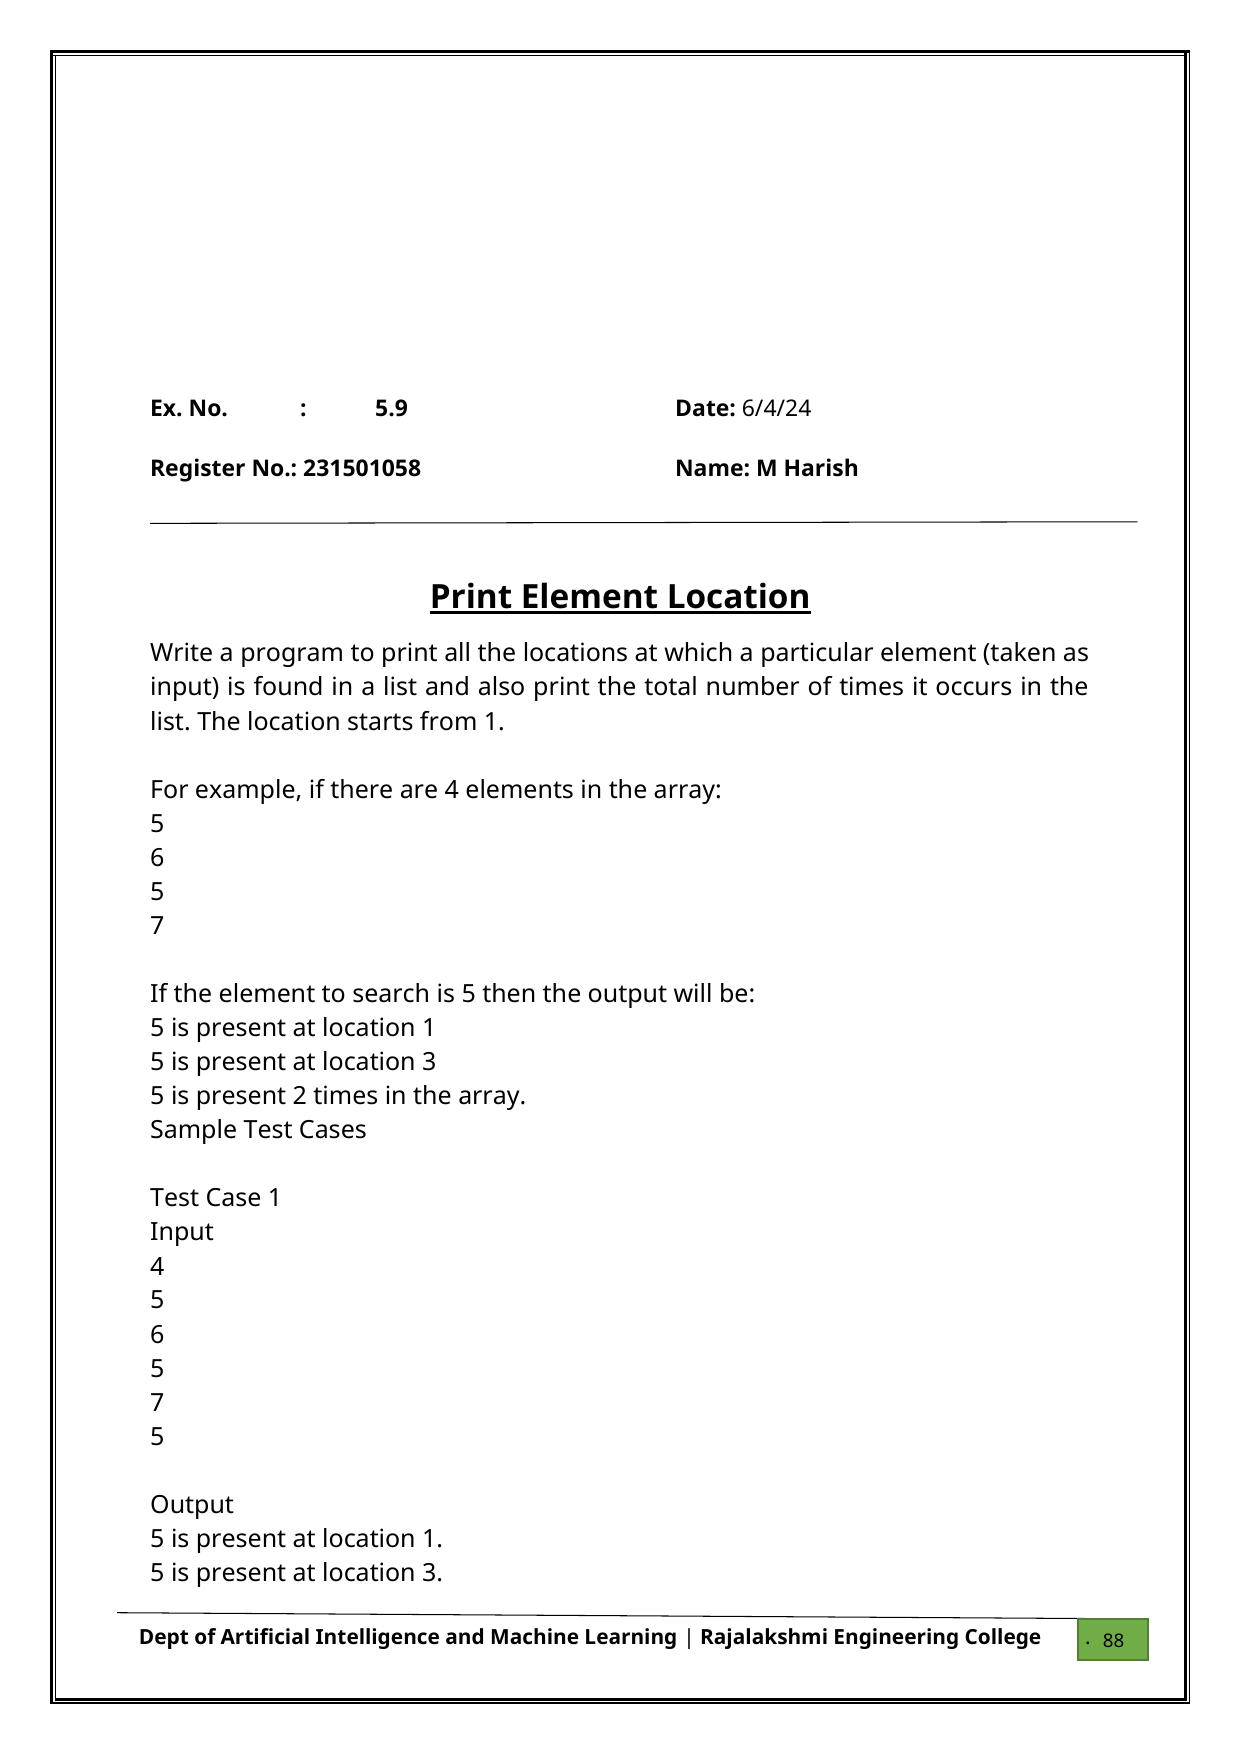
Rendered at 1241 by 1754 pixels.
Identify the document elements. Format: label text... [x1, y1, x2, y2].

text Output [150, 1487, 1090, 1521]
text Sample Test Cases [150, 1112, 1090, 1146]
text Register No.: 231501058 Name: M Harish [150, 452, 1090, 483]
text 5 is present at location 3 [150, 1044, 1090, 1078]
text 7 [150, 1384, 1090, 1418]
text 5 is present 2 times in the array. [150, 1078, 1090, 1112]
text 5 is present at location 1 [150, 1010, 1090, 1044]
text 5 is present at location 1. [150, 1521, 1090, 1555]
text Print Element Location [150, 573, 1090, 618]
text Input [150, 1214, 1090, 1248]
text 5 [150, 1282, 1090, 1316]
text 6 [150, 1316, 1090, 1350]
text If the element to search is 5 then the output will be: [150, 976, 1090, 1010]
text 5 [150, 1418, 1090, 1452]
text Write a program to print all the locations at which a particular element (taken as input) is found in a list and also print the total number of times it occurs in the list. The location starts from 1. [150, 635, 1090, 737]
text 5 [150, 805, 1090, 839]
text 5 [150, 1350, 1090, 1384]
text 4 [150, 1248, 1090, 1282]
text 7 [150, 907, 1090, 942]
text Test Case 1 [150, 1180, 1090, 1214]
text 6 [150, 839, 1090, 873]
text Ex. No. : 5.9 Date: 6/4/24 [150, 392, 1090, 423]
text 5 is present at location 3. [150, 1555, 1090, 1589]
text 5 [150, 873, 1090, 907]
text For example, if there are 4 elements in the array: [150, 771, 1090, 805]
